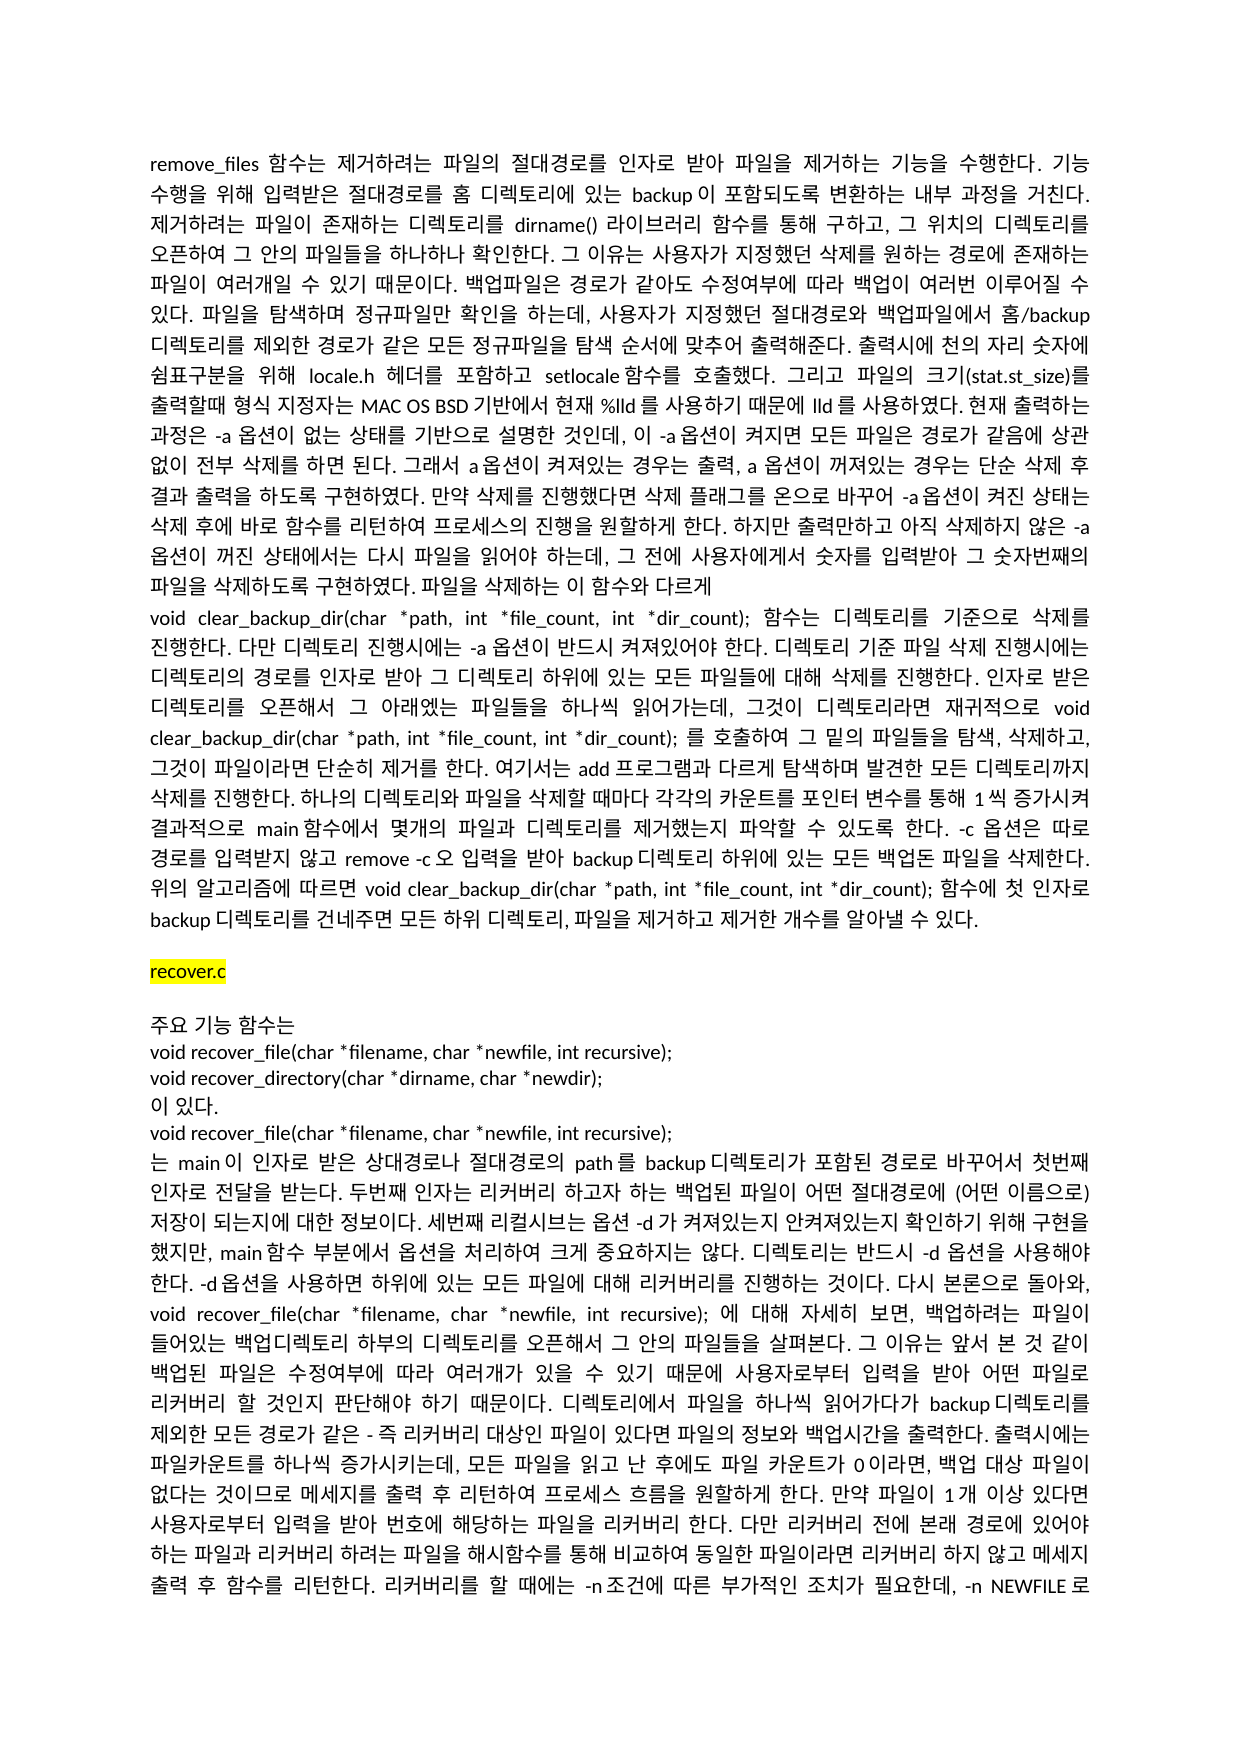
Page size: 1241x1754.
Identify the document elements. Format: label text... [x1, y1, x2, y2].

text recover.c [150, 958, 1090, 984]
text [150, 1146, 1090, 1599]
text remove_files 함수는 제거하려는 파일의 절대경로를 인자로 받아 파일을 제거하는 기능을 수행한다. 기능 수행을 위해 입력받은 절대경로를 홈 디렉토리에 있는 backup이 포함되도록 변환하는 내부 과정을 거친다. 제거하려는 파일이 존재하는 디렉토리를 dirname() 라이브러리 함수를 통해 구하고, 그 위치의 디렉토리를 오픈하여 그 안의 파일들을 하나하나 확인한다. 그 이유는 사용자가 지정했던 삭제를 원하는 경로에 존재하는 파일이 여러개일 수 있기 때문이다. 백업파일은 경로가 같아도 수정여부에 따라 백업이 여러번 이루어질 수 있다. 파일을 탐색하며 정규파일만 확인을 하는데, 사용자가 지정했던 절대경로와 백업파일에서 홈/backup 디렉토리를 제외한 경로가 같은 모든 정규파일을 탐색 순서에 맞추어 출력해준다. 출력시에 천의 자리 숫자에 쉼표구분을 위해 locale.h 헤더를 포함하고 setlocale함수를 호출했다. 그리고 파일의 크기(stat.st_size)를 출력할때 형식 지정자는 MAC OS BSD기반에서 현재 %lld를 사용하기 때문에 lld를 사용하였다. 현재 출력하는 과정은 -a 옵션이 없는 상태를 기반으로 설명한 것인데, 이 -a옵션이 켜지면 모든 파일은 경로가 같음에 상관 없이 전부 삭제를 하면 된다. 그래서 a옵션이 켜져있는 경우는 출력, a 옵션이 꺼져있는 경우는 단순 삭제 후 결과 출력을 하도록 구현하였다. 만약 삭제를 진행했다면 삭제 플래그를 온으로 바꾸어 -a옵션이 켜진 상태는 삭제 후에 바로 함수를 리턴하여 프로세스의 진행을 원할하게 한다. 하지만 출력만하고 아직 삭제하지 않은 -a옵션이 꺼진 상태에서는 다시 파일을 읽어야 하는데, 그 전에 사용자에게서 숫자를 입력받아 그 숫자번째의 파일을 삭제하도록 구현하였다. 파일을 삭제하는 이 함수와 다르게 [150, 148, 1090, 601]
text void clear_backup_dir(char *path, int *file_count, int *dir_count); 함수는 디렉토리를 기준으로 삭제를 진행한다. 다만 디렉토리 진행시에는 -a 옵션이 반드시 켜져있어야 한다. 디렉토리 기준 파일 삭제 진행시에는 디렉토리의 경로를 인자로 받아 그 디렉토리 하위에 있는 모든 파일들에 대해 삭제를 진행한다. 인자로 받은 디렉토리를 오픈해서 그 아래엤는 파일들을 하나씩 읽어가는데, 그것이 디렉토리라면 재귀적으로 void clear_backup_dir(char *path, int *file_count, int *dir_count); 를 호출하여 그 밑의 파일들을 탐색, 삭제하고, 그것이 파일이라면 단순히 제거를 한다. 여기서는 add 프로그램과 다르게 탐색하며 발견한 모든 디렉토리까지 삭제를 진행한다. 하나의 디렉토리와 파일을 삭제할 때마다 각각의 카운트를 포인터 변수를 통해 1씩 증가시켜 결과적으로 main함수에서 몇개의 파일과 디렉토리를 제거했는지 파악할 수 있도록 한다. -c 옵션은 따로 경로를 입력받지 않고 remove -c오 입력을 받아 backup디렉토리 하위에 있는 모든 백업돈 파일을 삭제한다. 위의 알고리즘에 따르면 void clear_backup_dir(char *path, int *file_count, int *dir_count); 함수에 첫 인자로 backup디렉토리를 건네주면 모든 하위 디렉토리, 파일을 제거하고 제거한 개수를 알아낼 수 있다. [150, 601, 1090, 933]
text void recover_file(char *filename, char *newfile, int recursive); [150, 1039, 1090, 1065]
text 이 있다. [150, 1090, 1090, 1121]
text 주요 기능 함수는 [150, 1009, 1090, 1039]
text void recover_file(char *filename, char *newfile, int recursive); [150, 1121, 1090, 1146]
text void recover_directory(char *dirname, char *newdir); [150, 1065, 1090, 1090]
